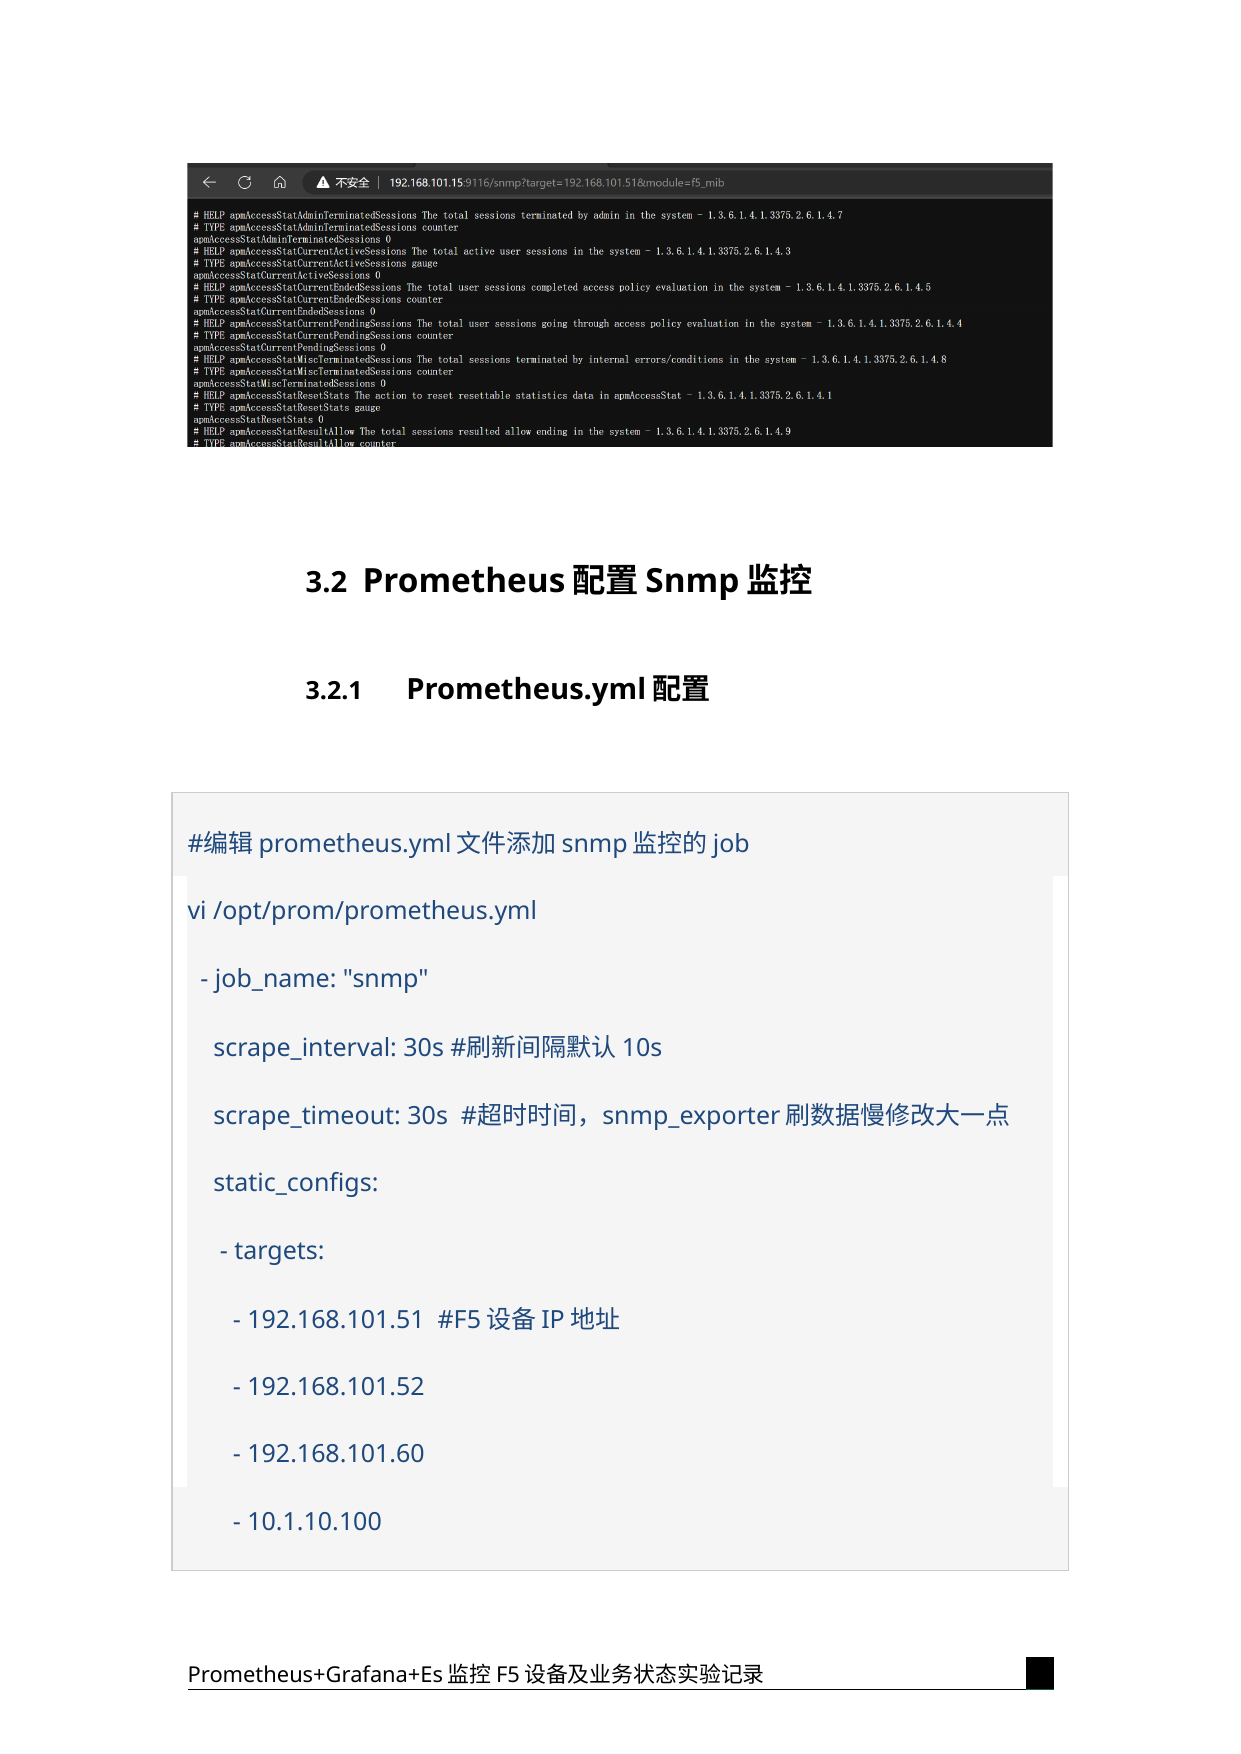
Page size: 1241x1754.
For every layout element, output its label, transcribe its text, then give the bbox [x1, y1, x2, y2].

text - 192.168.101.60 [187, 1419, 1053, 1471]
subtitle Prometheus配置Snmp监控 [305, 544, 1053, 612]
text #编辑prometheus.yml文件添加snmp监控的job [173, 793, 1068, 876]
text - 192.168.101.51 #F5设备IP地址 [187, 1283, 1053, 1351]
picture [187, 163, 1053, 447]
text - targets: [187, 1216, 1053, 1283]
text - 10.1.10.100 [173, 1471, 1068, 1570]
text - job_name: "snmp" [187, 944, 1053, 1012]
text - 192.168.101.52 [187, 1351, 1053, 1419]
text scrape_interval: 30s #刷新间隔默认10s [187, 1012, 1053, 1080]
text scrape_timeout: 30s #超时时间，snmp_exporter刷数据慢修改大一点 [187, 1080, 1053, 1148]
text vi /opt/prom/prometheus.yml [187, 876, 1053, 944]
text static_configs: [187, 1148, 1053, 1216]
subtitle Prometheus.yml配置 [305, 653, 1053, 721]
